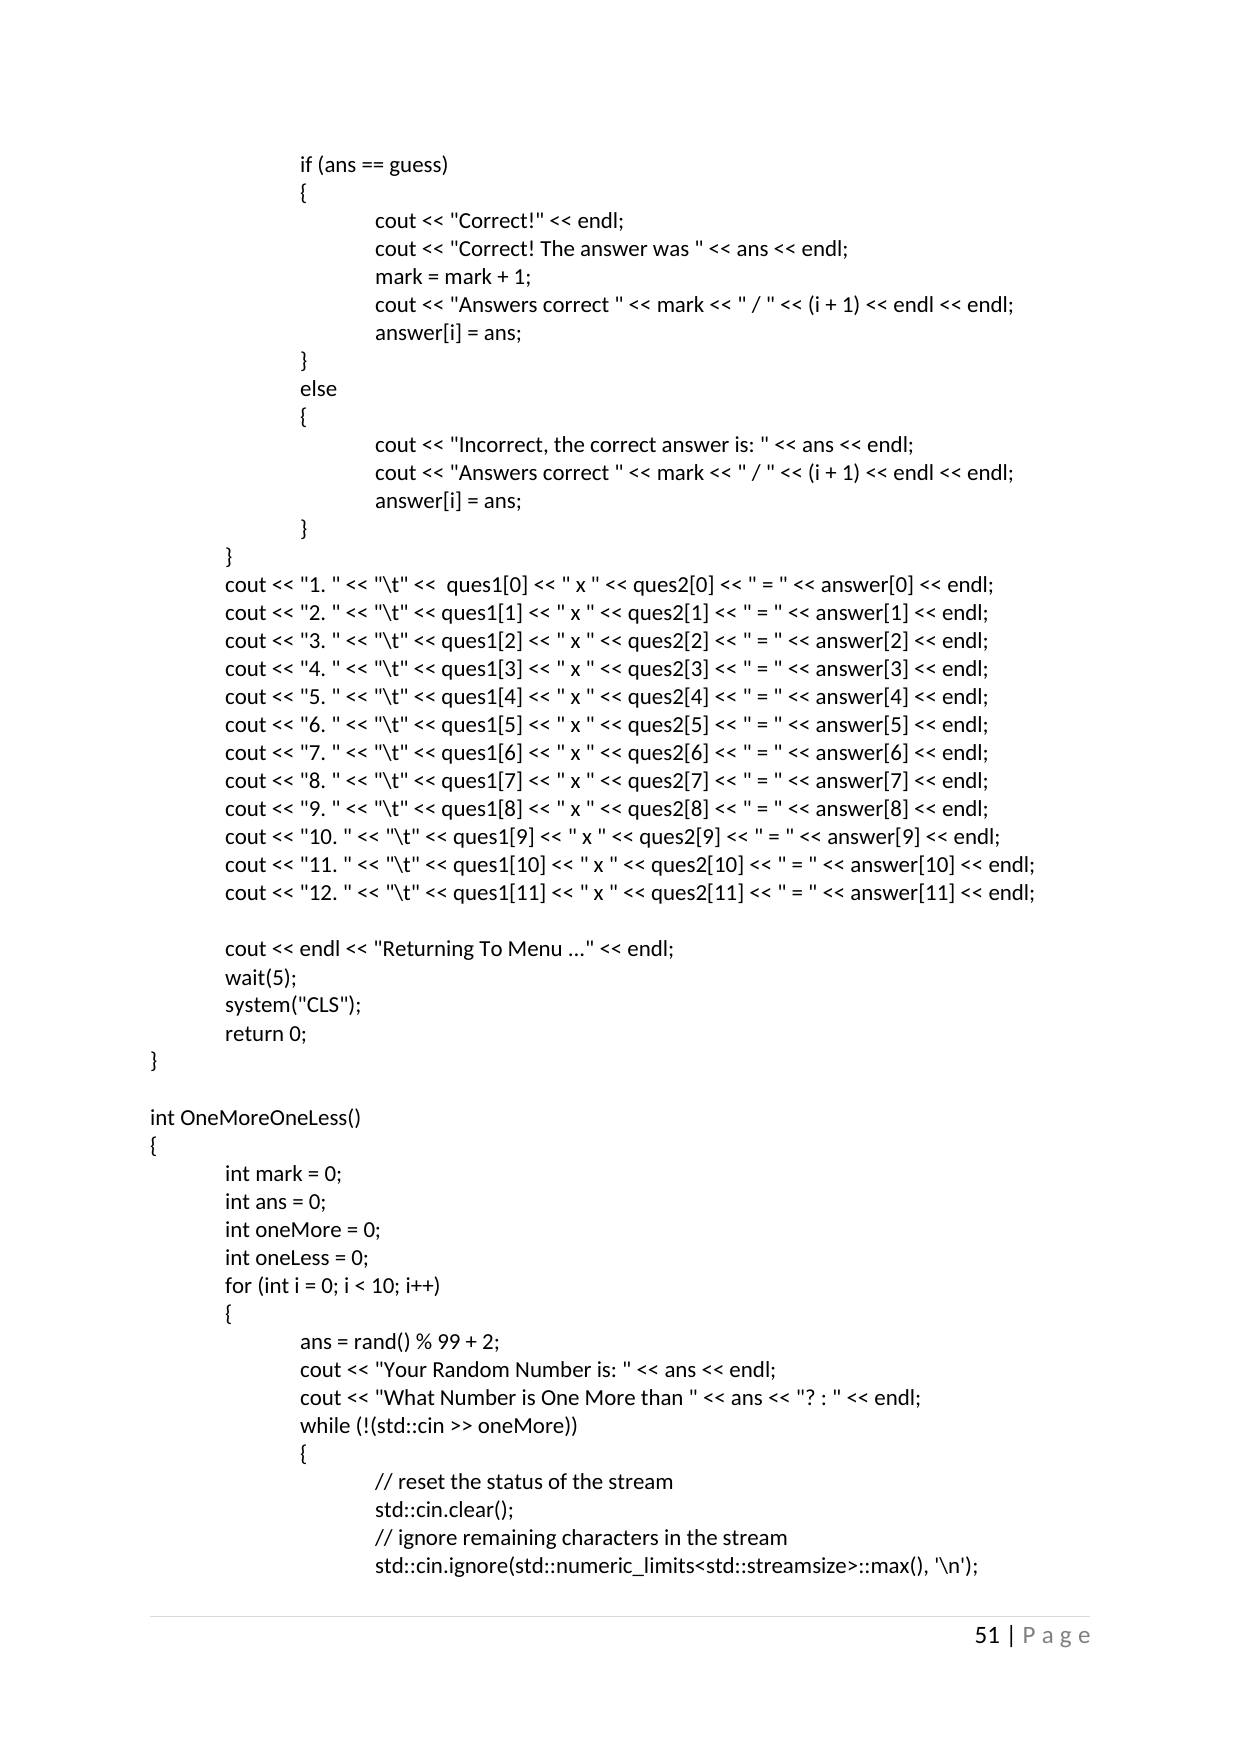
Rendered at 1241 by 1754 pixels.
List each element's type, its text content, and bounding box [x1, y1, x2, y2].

text int mark = 0; [150, 1159, 1090, 1187]
text { [150, 178, 1090, 206]
text } [150, 542, 1090, 570]
text { [150, 1439, 1090, 1467]
text // reset the status of the stream [150, 1467, 1090, 1495]
text cout << "10. " << "\t" << ques1[9] << " x " << ques2[9] << " = " << answer[9] << endl; [150, 822, 1090, 851]
text std::cin.clear(); [150, 1495, 1090, 1523]
text { [150, 1299, 1090, 1327]
text cout << "2. " << "\t" << ques1[1] << " x " << ques2[1] << " = " << answer[1] << endl; [150, 598, 1090, 626]
text if (ans == guess) [150, 150, 1090, 178]
text cout << "Your Random Number is: " << ans << endl; [150, 1355, 1090, 1383]
text else [150, 374, 1090, 402]
text cout << "5. " << "\t" << ques1[4] << " x " << ques2[4] << " = " << answer[4] << endl; [150, 682, 1090, 710]
text ans = rand() % 99 + 2; [150, 1327, 1090, 1355]
text cout << endl << "Returning To Menu ..." << endl; [150, 934, 1090, 963]
text int oneMore = 0; [150, 1215, 1090, 1243]
text return 0; [150, 1019, 1090, 1047]
text int oneLess = 0; [150, 1243, 1090, 1271]
text { [150, 1131, 1090, 1159]
text int OneMoreOneLess() [150, 1103, 1090, 1131]
text cout << "9. " << "\t" << ques1[8] << " x " << ques2[8] << " = " << answer[8] << endl; [150, 794, 1090, 822]
text for (int i = 0; i < 10; i++) [150, 1271, 1090, 1299]
text // ignore remaining characters in the stream [150, 1523, 1090, 1551]
text answer[i] = ans; [150, 486, 1090, 514]
text { [150, 402, 1090, 430]
text cout << "1. " << "\t" << ques1[0] << " x " << ques2[0] << " = " << answer[0] << endl; [150, 570, 1090, 598]
text cout << "3. " << "\t" << ques1[2] << " x " << ques2[2] << " = " << answer[2] << endl; [150, 626, 1090, 654]
text std::cin.ignore(std::numeric_limits<std::streamsize>::max(), '\n'); [150, 1551, 1090, 1579]
text cout << "Answers correct " << mark << " / " << (i + 1) << endl << endl; [150, 458, 1090, 486]
text answer[i] = ans; [150, 318, 1090, 346]
text system("CLS"); [150, 991, 1090, 1019]
text cout << "8. " << "\t" << ques1[7] << " x " << ques2[7] << " = " << answer[7] << endl; [150, 766, 1090, 794]
text cout << "Correct!" << endl; [150, 206, 1090, 234]
text cout << "11. " << "\t" << ques1[10] << " x " << ques2[10] << " = " << answer[10] << endl; [150, 851, 1090, 878]
text cout << "Answers correct " << mark << " / " << (i + 1) << endl << endl; [150, 290, 1090, 318]
text cout << "6. " << "\t" << ques1[5] << " x " << ques2[5] << " = " << answer[5] << endl; [150, 710, 1090, 738]
text cout << "Correct! The answer was " << ans << endl; [150, 234, 1090, 262]
text cout << "4. " << "\t" << ques1[3] << " x " << ques2[3] << " = " << answer[3] << endl; [150, 654, 1090, 682]
text int ans = 0; [150, 1187, 1090, 1215]
text cout << "Incorrect, the correct answer is: " << ans << endl; [150, 430, 1090, 458]
text mark = mark + 1; [150, 262, 1090, 290]
text cout << "What Number is One More than " << ans << "? : " << endl; [150, 1383, 1090, 1411]
text wait(5); [150, 963, 1090, 991]
text while (!(std::cin >> oneMore)) [150, 1411, 1090, 1439]
text cout << "12. " << "\t" << ques1[11] << " x " << ques2[11] << " = " << answer[11] << endl; [150, 878, 1090, 907]
text cout << "7. " << "\t" << ques1[6] << " x " << ques2[6] << " = " << answer[6] << endl; [150, 738, 1090, 766]
text } [150, 346, 1090, 374]
text } [150, 514, 1090, 542]
text } [150, 1047, 1090, 1075]
